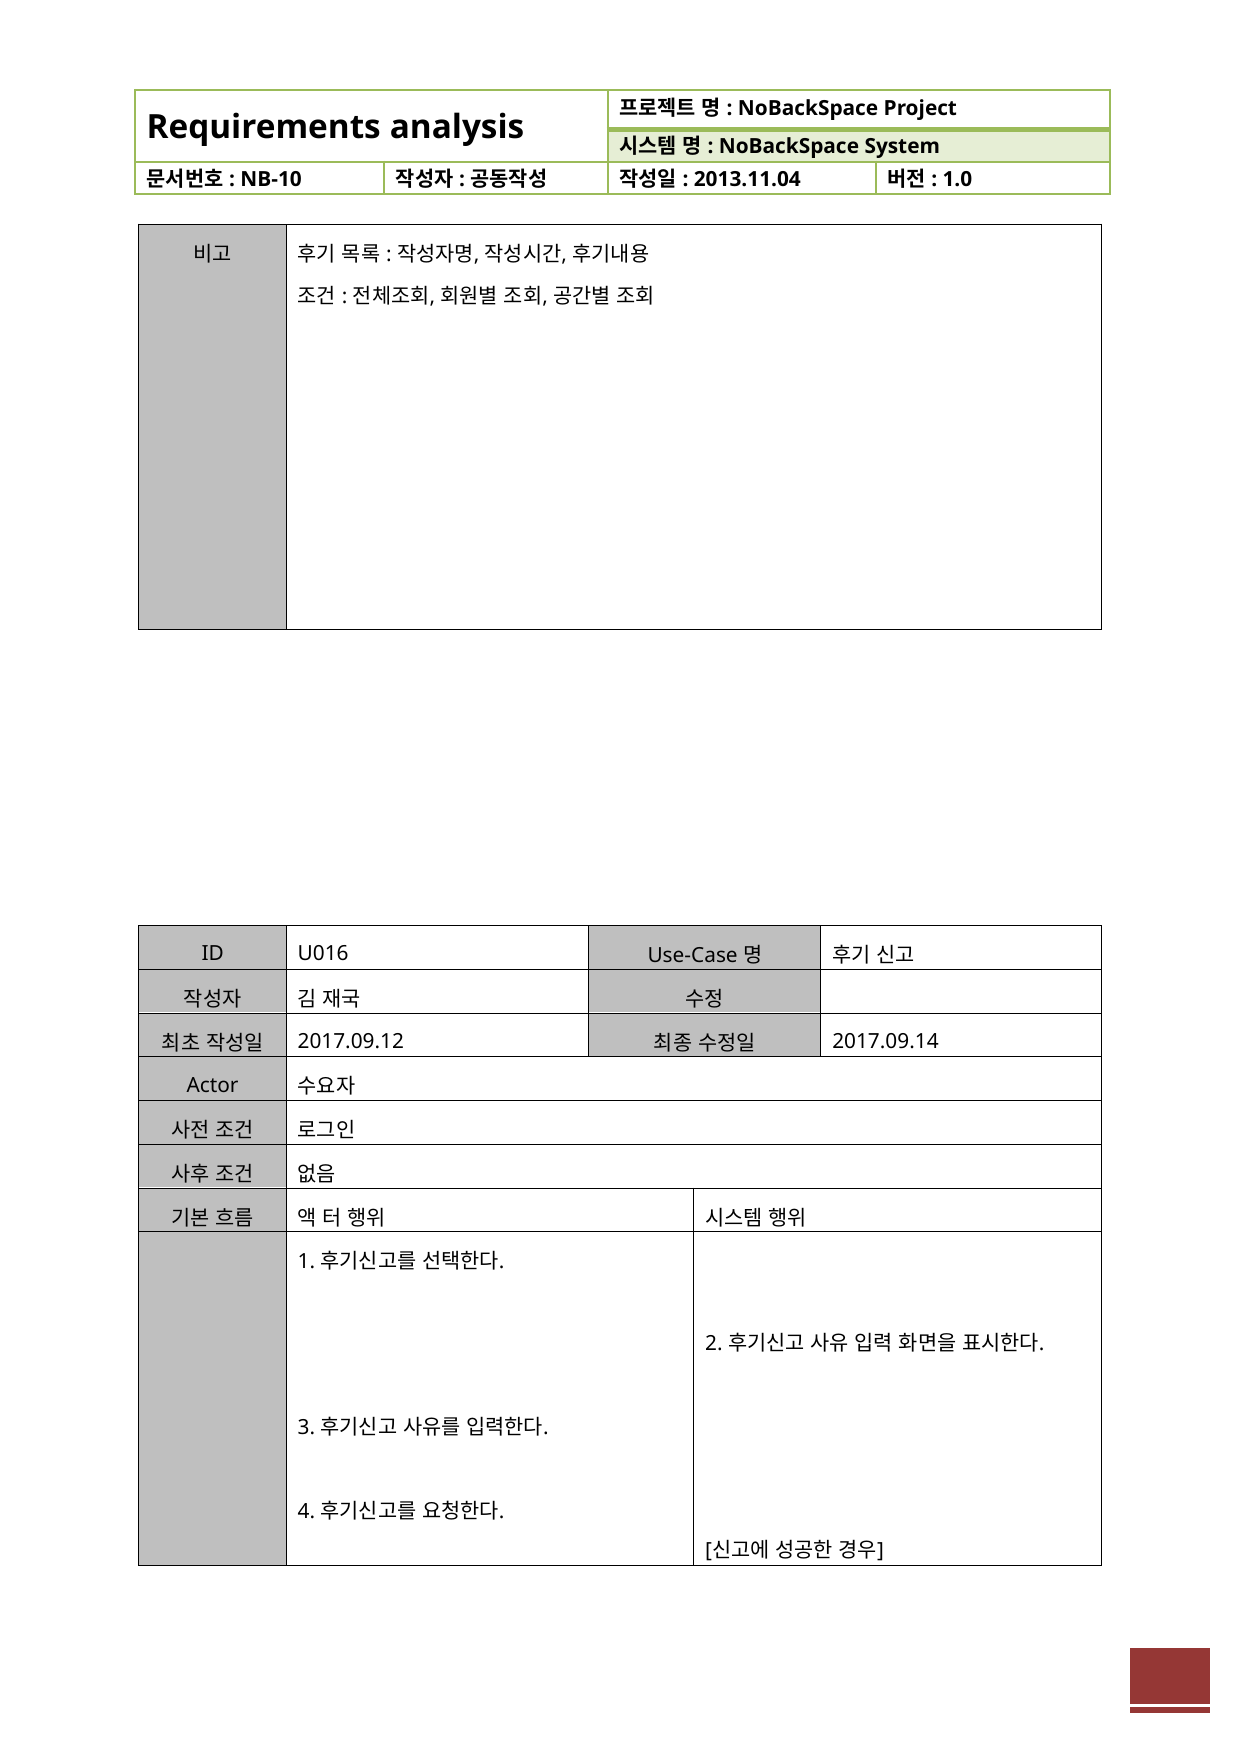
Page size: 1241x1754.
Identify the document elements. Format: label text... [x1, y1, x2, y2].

table_cell 사전 조건 [139, 1101, 286, 1144]
table_cell 2017.09.12 [287, 1014, 588, 1056]
table_header Use-Case 명 [589, 926, 820, 969]
table_cell 최초 작성일 [139, 1014, 286, 1056]
table_cell 기본 흐름 [139, 1189, 286, 1231]
table_cell [821, 970, 1101, 1012]
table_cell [287, 1232, 693, 1565]
table_header ID [139, 926, 286, 969]
table_cell Actor [139, 1057, 286, 1100]
table_header 후기 신고 [821, 926, 1101, 969]
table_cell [694, 1232, 1101, 1565]
table_header U016 [287, 926, 588, 969]
table_cell 로그인 [287, 1101, 1101, 1144]
table_cell 비고 [139, 225, 286, 629]
table_cell 액 터 행위 [287, 1189, 693, 1231]
table_cell 없음 [287, 1145, 1101, 1187]
table_cell 수요자 [287, 1057, 1101, 1100]
table_cell 수정 [589, 970, 820, 1012]
table_cell 최종 수정일 [589, 1014, 820, 1056]
table_cell 작성자 [139, 970, 286, 1012]
table_cell 2017.09.14 [821, 1014, 1101, 1056]
table_cell 시스템 행위 [694, 1189, 1101, 1231]
table_cell 후기 목록 : 작성자명, 작성시간, 후기내용 조건 : 전체조회, 회원별 조회, 공간별 조회 [287, 225, 1101, 629]
table_cell 김 재국 [287, 970, 588, 1012]
table_cell 사후 조건 [139, 1145, 286, 1187]
table_cell [139, 1232, 286, 1565]
